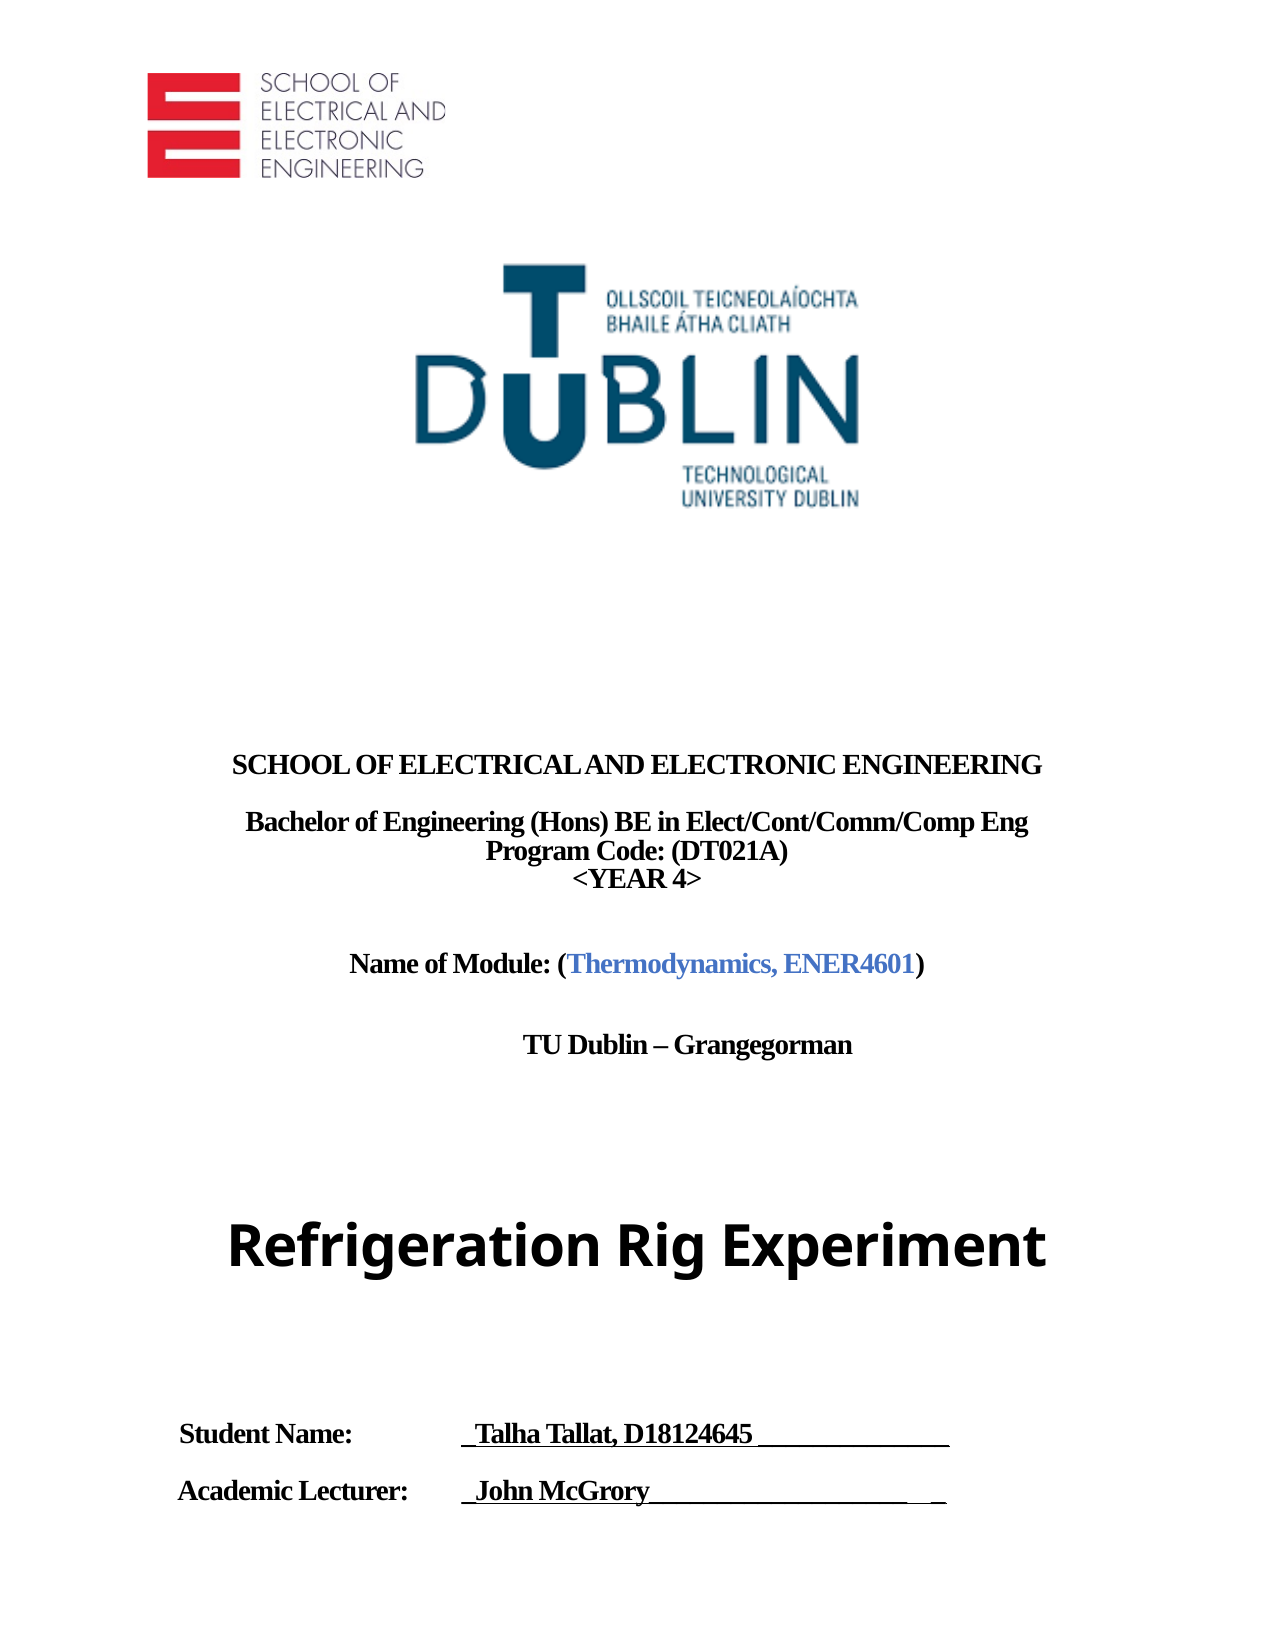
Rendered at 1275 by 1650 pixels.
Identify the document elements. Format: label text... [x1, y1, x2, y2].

title Bachelor of Engineering (Hons) BE in Elect/Cont/Comm/Comp Eng [148, 809, 1127, 837]
title <YEAR 4> [148, 866, 1127, 894]
text TU Dublin – Grangegorman [523, 1027, 1127, 1061]
title Student Name: _Talha Tallat, D18124645 ______________ [148, 1421, 1127, 1449]
title Name of Module: (Thermodynamics, ENER4601) [148, 951, 1127, 979]
title SCHOOL OF ELECTRICAL AND ELECTRONIC ENGINEERING [148, 752, 1127, 780]
text Refrigeration Rig Experiment [148, 1204, 1127, 1284]
picture [349, 238, 926, 535]
title Program Code: (DT021A) [148, 837, 1127, 866]
picture [147, 73, 446, 178]
title Academic Lecturer: _John McGrory___________________ _ [148, 1478, 1127, 1506]
